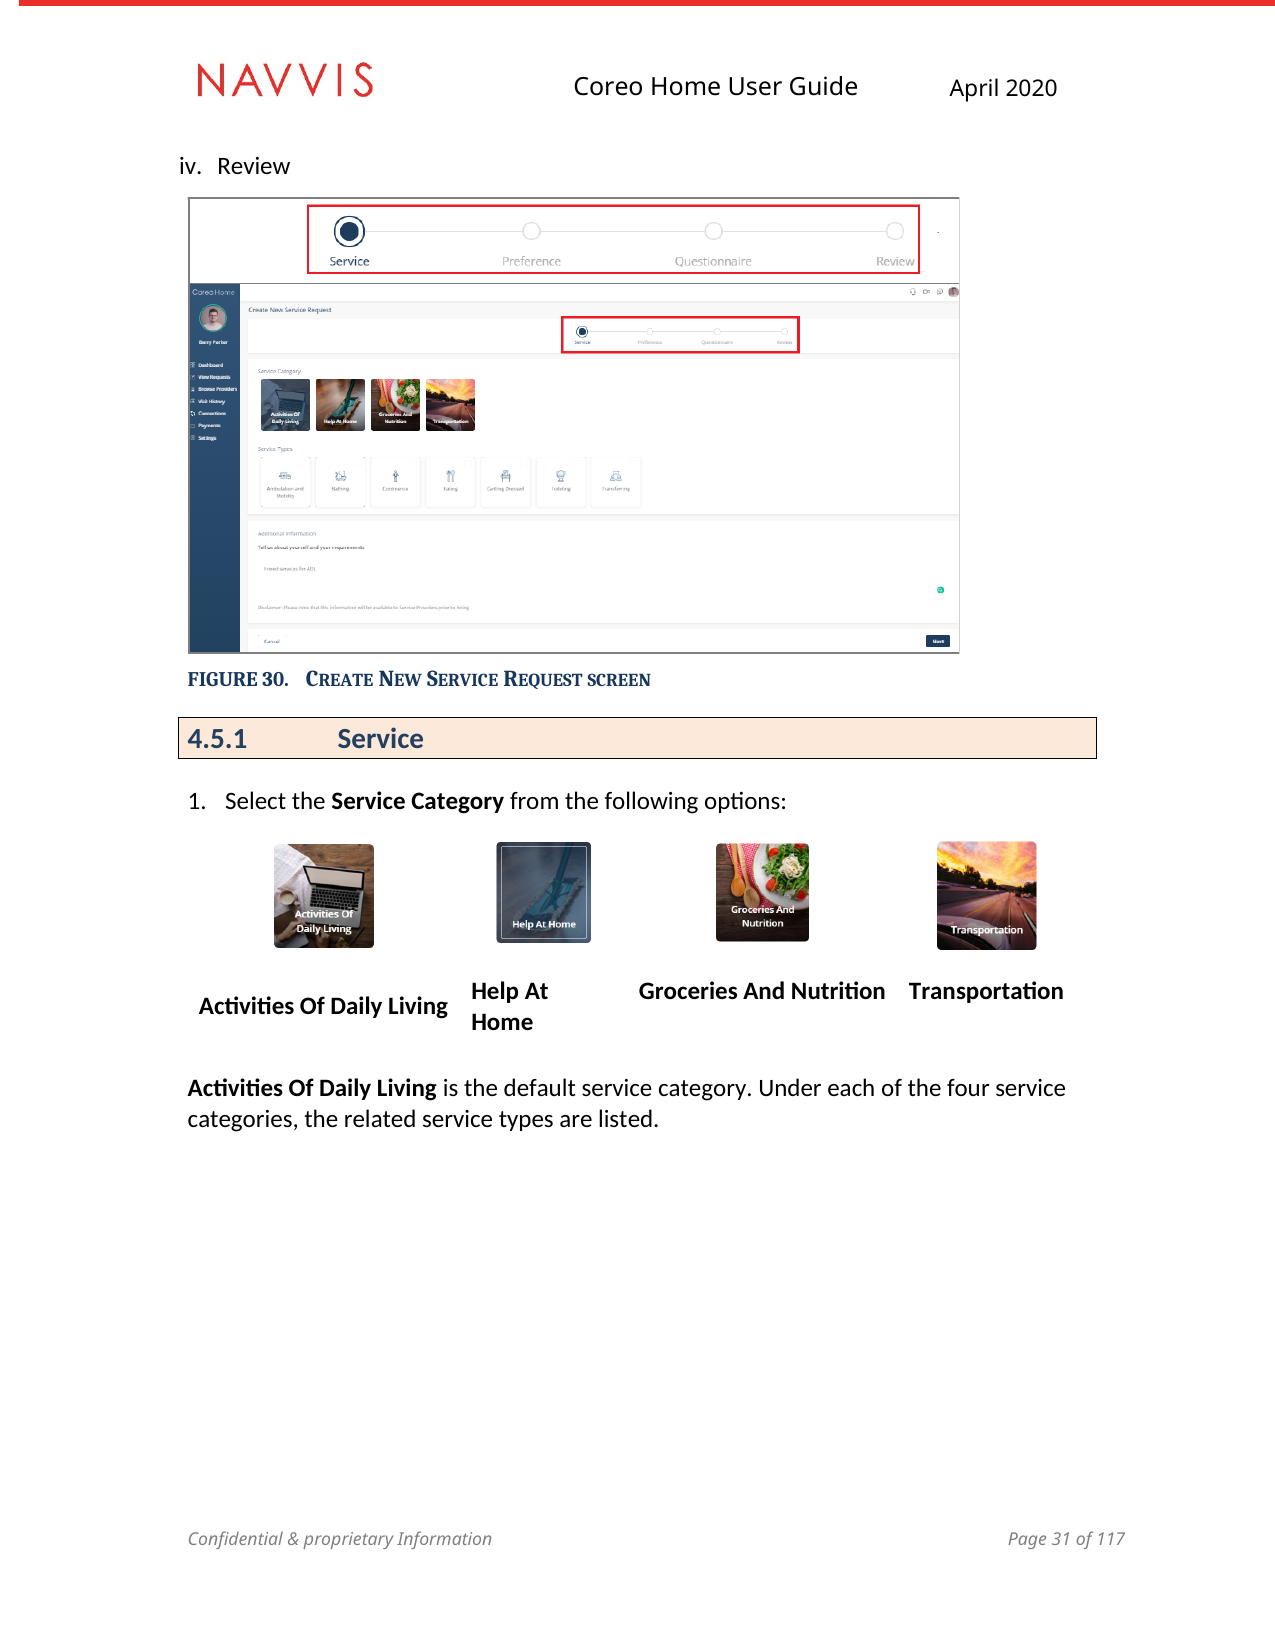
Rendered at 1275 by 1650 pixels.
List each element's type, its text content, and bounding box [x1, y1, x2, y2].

list Review [202, 150, 1087, 181]
list Select the Service Category from the following options: [187, 785, 1087, 816]
table_header [628, 828, 897, 963]
text Activities Of Daily Living is the default service category. Under each of the four service categories, the related service types are listed. [187, 1072, 1087, 1133]
picture [187, 197, 960, 654]
picture [187, 55, 383, 104]
picture [714, 840, 810, 944]
table_cell Help At Home [460, 963, 627, 1049]
table_cell Activities Of Daily Living [188, 963, 460, 1049]
text Create New Service Request screen [187, 666, 1058, 692]
table_cell Groceries And Nutrition [628, 963, 897, 1049]
table_header [898, 828, 1075, 963]
picture [495, 840, 592, 944]
table_header [460, 828, 627, 963]
picture [935, 840, 1038, 951]
picture [269, 841, 378, 950]
subtitle Service [179, 718, 1096, 758]
table_header [188, 828, 460, 963]
table_cell Transportation [898, 963, 1075, 1049]
